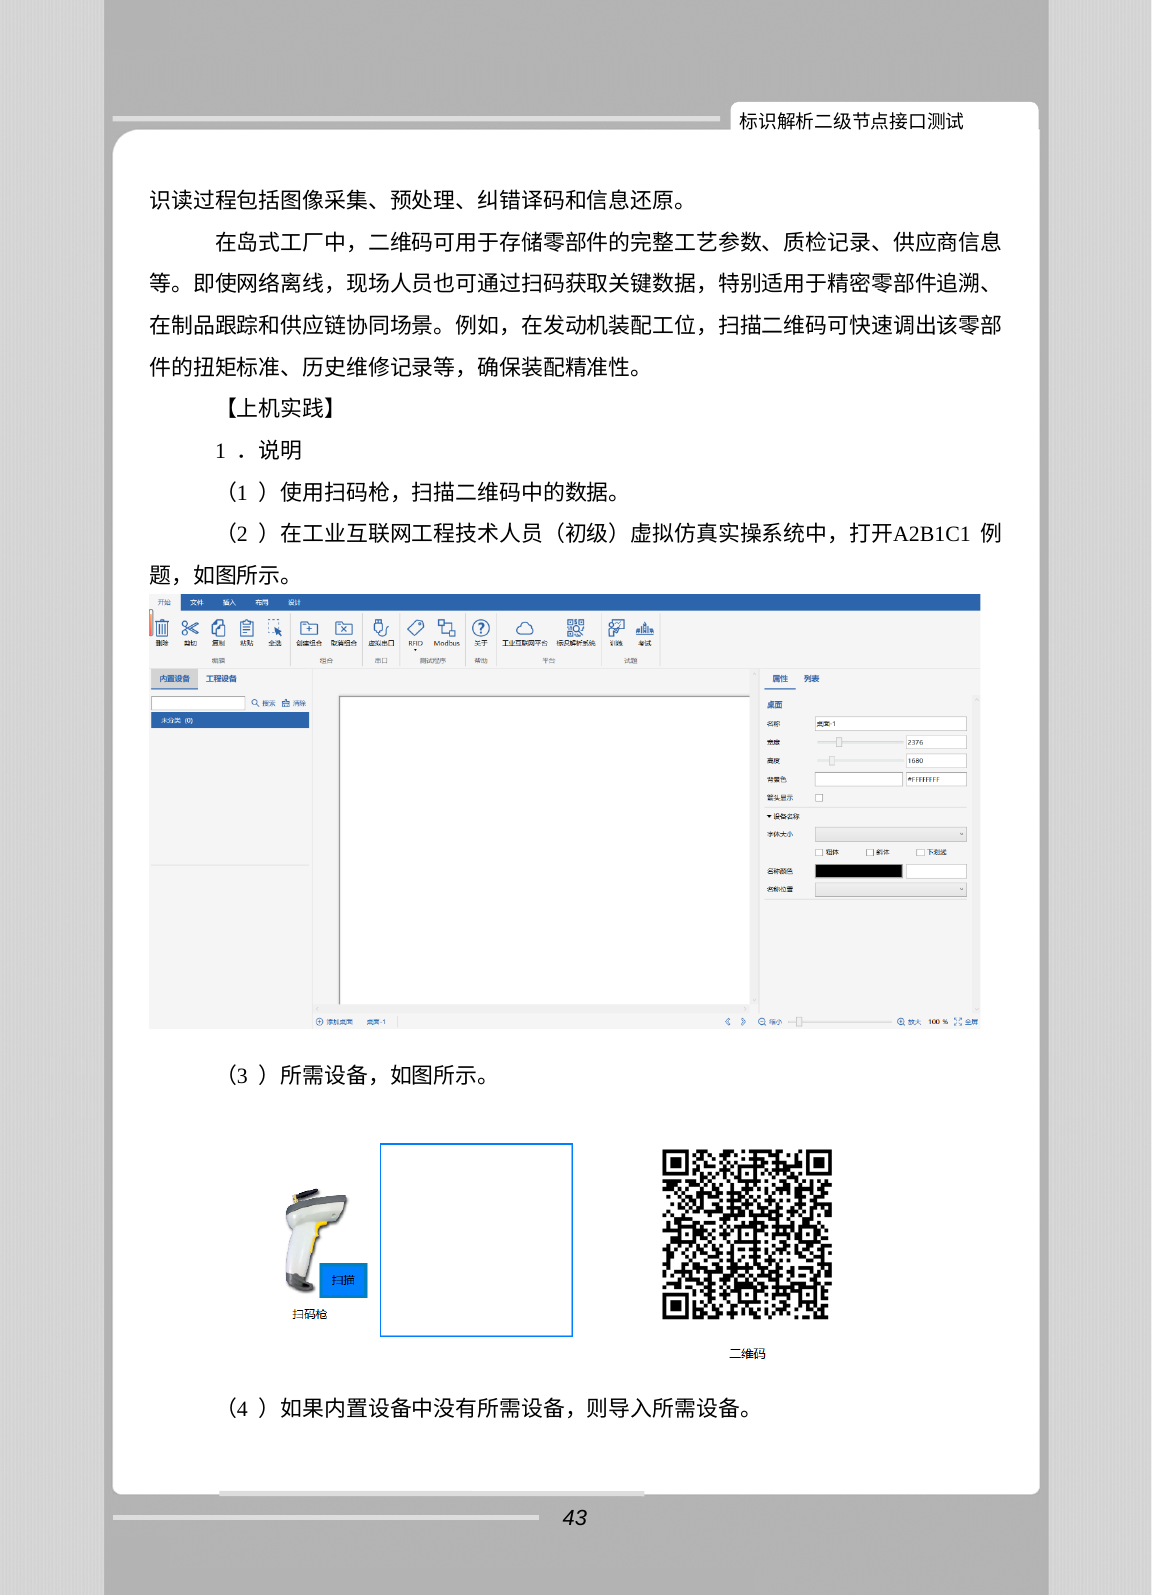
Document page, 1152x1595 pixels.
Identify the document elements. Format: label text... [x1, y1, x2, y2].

text 【上机实践】 [149, 386, 1002, 428]
list 所需设备，如图所示。 [149, 1053, 1002, 1094]
text 1．说明 [149, 428, 1002, 469]
picture [0, 0, 1152, 1595]
text 在岛式工厂中，二维码可用于存储零部件的完整工艺参数、质检记录、供应商信息等。即使网络离线，现场人员也可通过扫码获取关键数据，特别适用于精密零部件追溯、在制品跟踪和供应链协同场景。例如，在发动机装配工位，扫描二维码可快速调出该零部件的扭矩标准、历史维修记录等，确保装配精准性。 [149, 219, 1002, 386]
text （2）在工业互联网工程技术人员（初级）虚拟仿真实操系统中，打开A2B1C1例题，如图所示。 [149, 511, 1002, 594]
text （1）使用扫码枪，扫描二维码中的数据。 [149, 469, 1002, 511]
text （4）如果内置设备中没有所需设备，则导入所需设备。 [149, 1386, 1002, 1428]
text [149, 178, 1002, 219]
